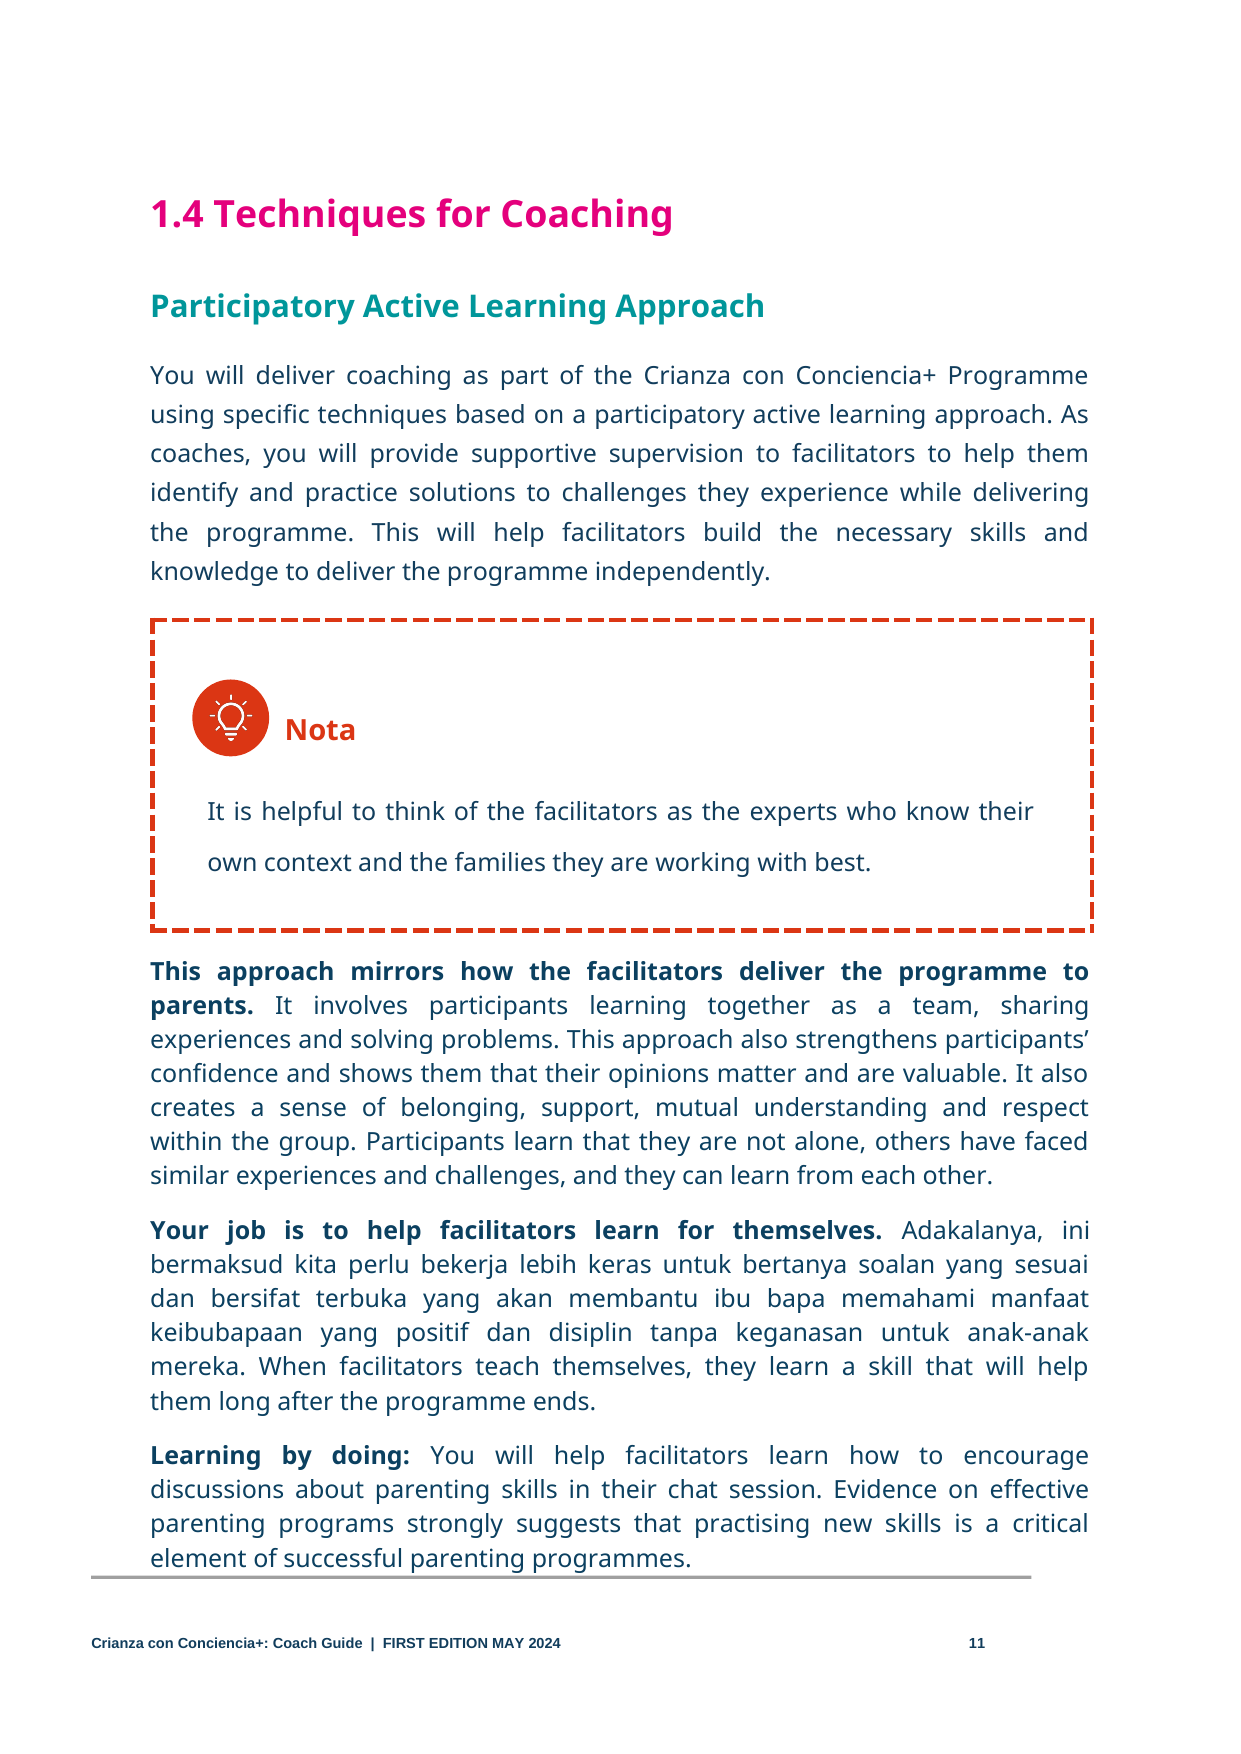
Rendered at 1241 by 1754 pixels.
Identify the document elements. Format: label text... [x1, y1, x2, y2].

subtitle Participatory Active Learning Approach [150, 284, 1090, 326]
table_header Nota It is helpful to think of the facilitators as the experts who know their own context and the families they are working with best. [152, 618, 1092, 928]
text This approach mirrors how the facilitators deliver the programme to parents. It involves participants learning together as a team, sharing experiences and solving problems. This approach also strengthens participants’ confidence and shows them that their opinions matter and are valuable. It also creates a sense of belonging, support, mutual understanding and respect within the group. Participants learn that they are not alone, others have faced similar experiences and challenges, and they can learn from each other. [150, 953, 1090, 1192]
subtitle 1.4 Techniques for Coaching [150, 187, 1090, 238]
text You will deliver coaching as part of the Crianza con Conciencia+ Programme using specific techniques based on a participatory active learning approach. As coaches, you will provide supportive supervision to facilitators to help them identify and practice solutions to challenges they experience while delivering the programme. This will help facilitators build the necessary skills and knowledge to deliver the programme independently. [150, 358, 1090, 587]
picture [205, 692, 257, 744]
text Your job is to help facilitators learn for themselves. Adakalanya, ini bermaksud kita perlu bekerja lebih keras untuk bertanya soalan yang sesuai dan bersifat terbuka yang akan membantu ibu bapa memahami manfaat keibubapaan yang positif dan disiplin tanpa keganasan untuk anak-anak mereka. When facilitators teach themselves, they learn a skill that will help them long after the programme ends. [150, 1213, 1090, 1417]
text Learning by doing: You will help facilitators learn how to encourage discussions about parenting skills in their chat session. Evidence on effective parenting programs strongly suggests that practising new skills is a critical element of successful parenting programmes. [150, 1438, 1090, 1574]
